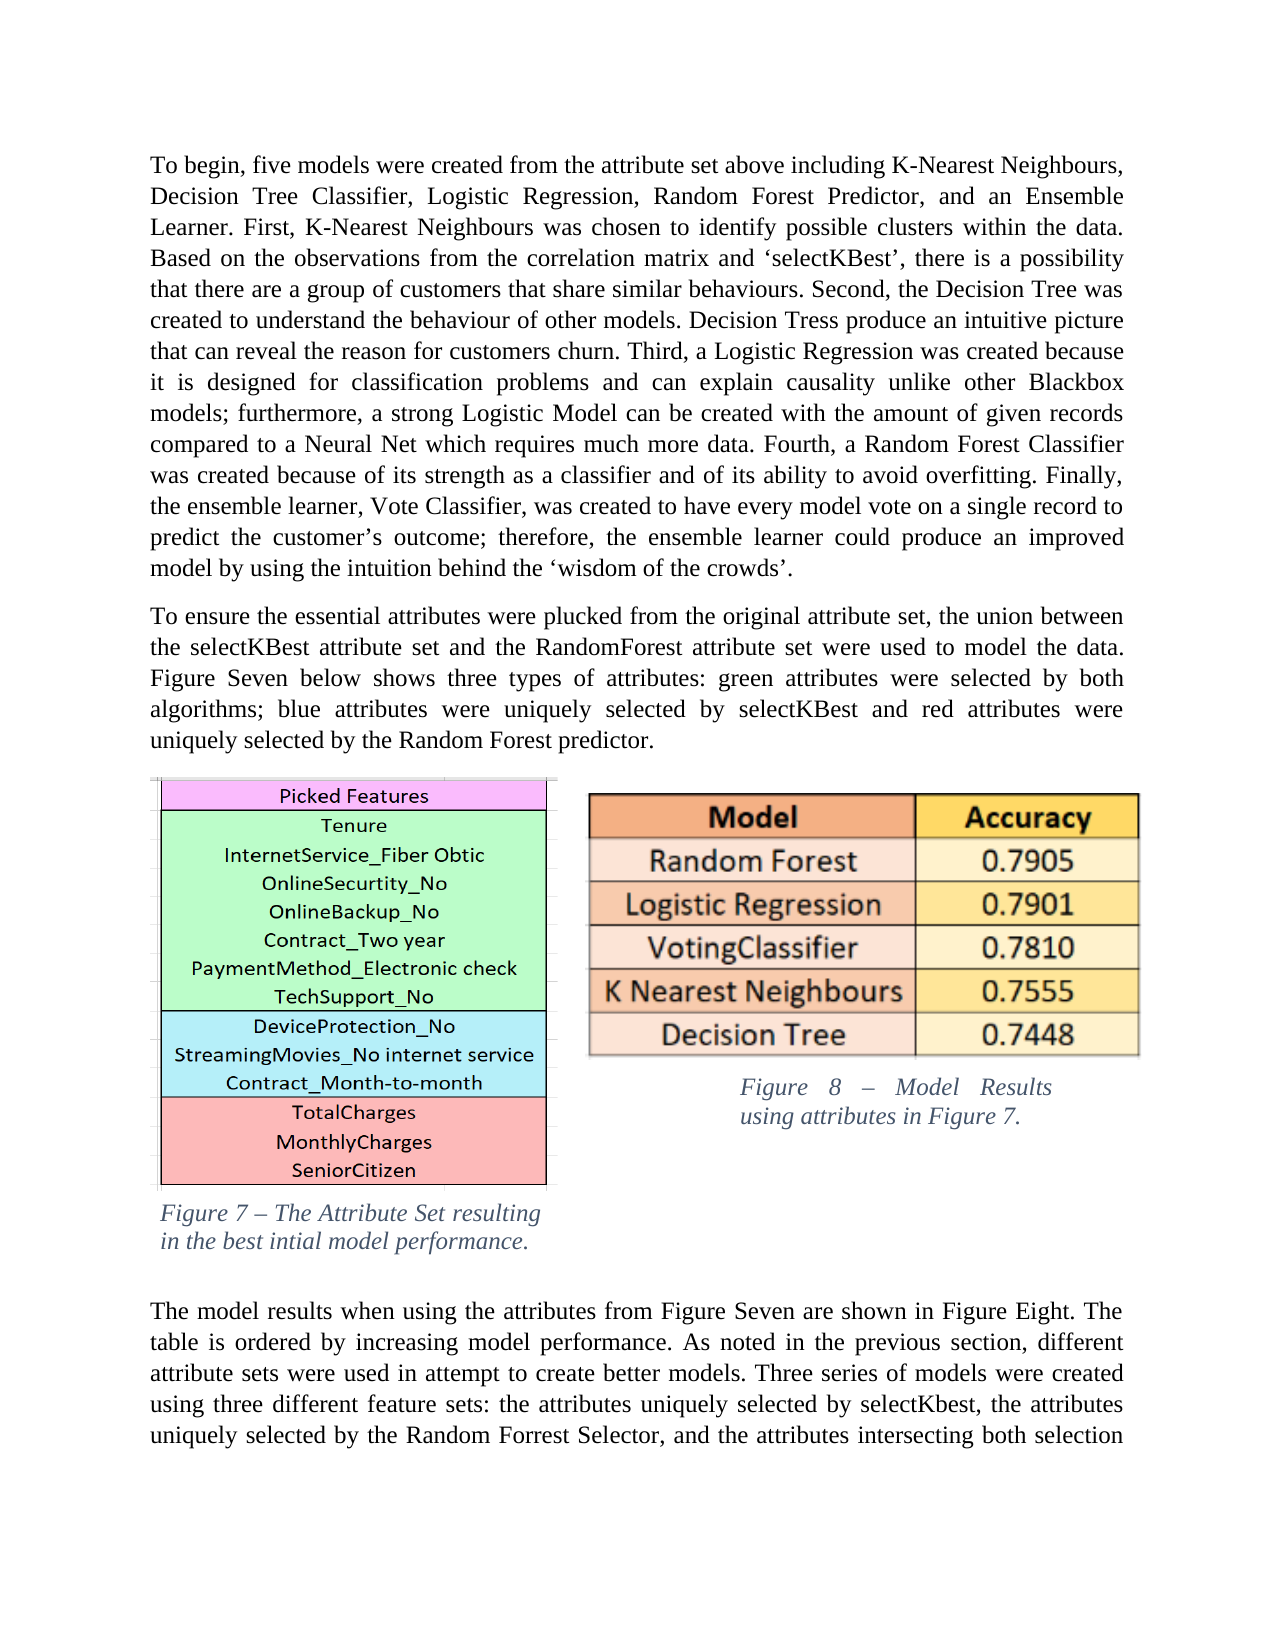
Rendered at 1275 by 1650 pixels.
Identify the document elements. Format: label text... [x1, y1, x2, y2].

picture [150, 777, 558, 1191]
text To ensure the essential attributes were plucked from the original attribute set, the union between the selectKBest attribute set and the RandomForest attribute set were used to model the data. Figure Seven below shows three types of attributes: green attributes were selected by both algorithms; blue attributes were uniquely selected by selectKBest and red attributes were uniquely selected by the Random Forest predictor. [150, 601, 1125, 754]
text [150, 1296, 1125, 1449]
text To begin, five models were created from the attribute set above including K-Nearest Neighbours, Decision Tree Classifier, Logistic Regression, Random Forest Predictor, and an Ensemble Learner. First, K-Nearest Neighbours was chosen to identify possible clusters within the data. Based on the observations from the correlation matrix and ‘selectKBest’, there is a possibility that there are a group of customers that share similar behaviours. Second, the Decision Tree was created to understand the behaviour of other models. Decision Tress produce an intuitive picture that can reveal the reason for customers churn. Third, a Logistic Regression was created because it is designed for classification problems and can explain causality unlike other Blackbox models; furthermore, a strong Logistic Model can be created with the amount of given records compared to a Neural Net which requires much more data. Fourth, a Random Forest Classifier was created because of its strength as a classifier and of its ability to avoid overfitting. Finally, the ensemble learner, Vote Classifier, was created to have every model vote on a single record to predict the customer’s outcome; therefore, the ensemble learner could produce an improved model by using the intuition behind the ‘wisdom of the crowds’. [150, 150, 1125, 582]
picture [585, 793, 1142, 1060]
